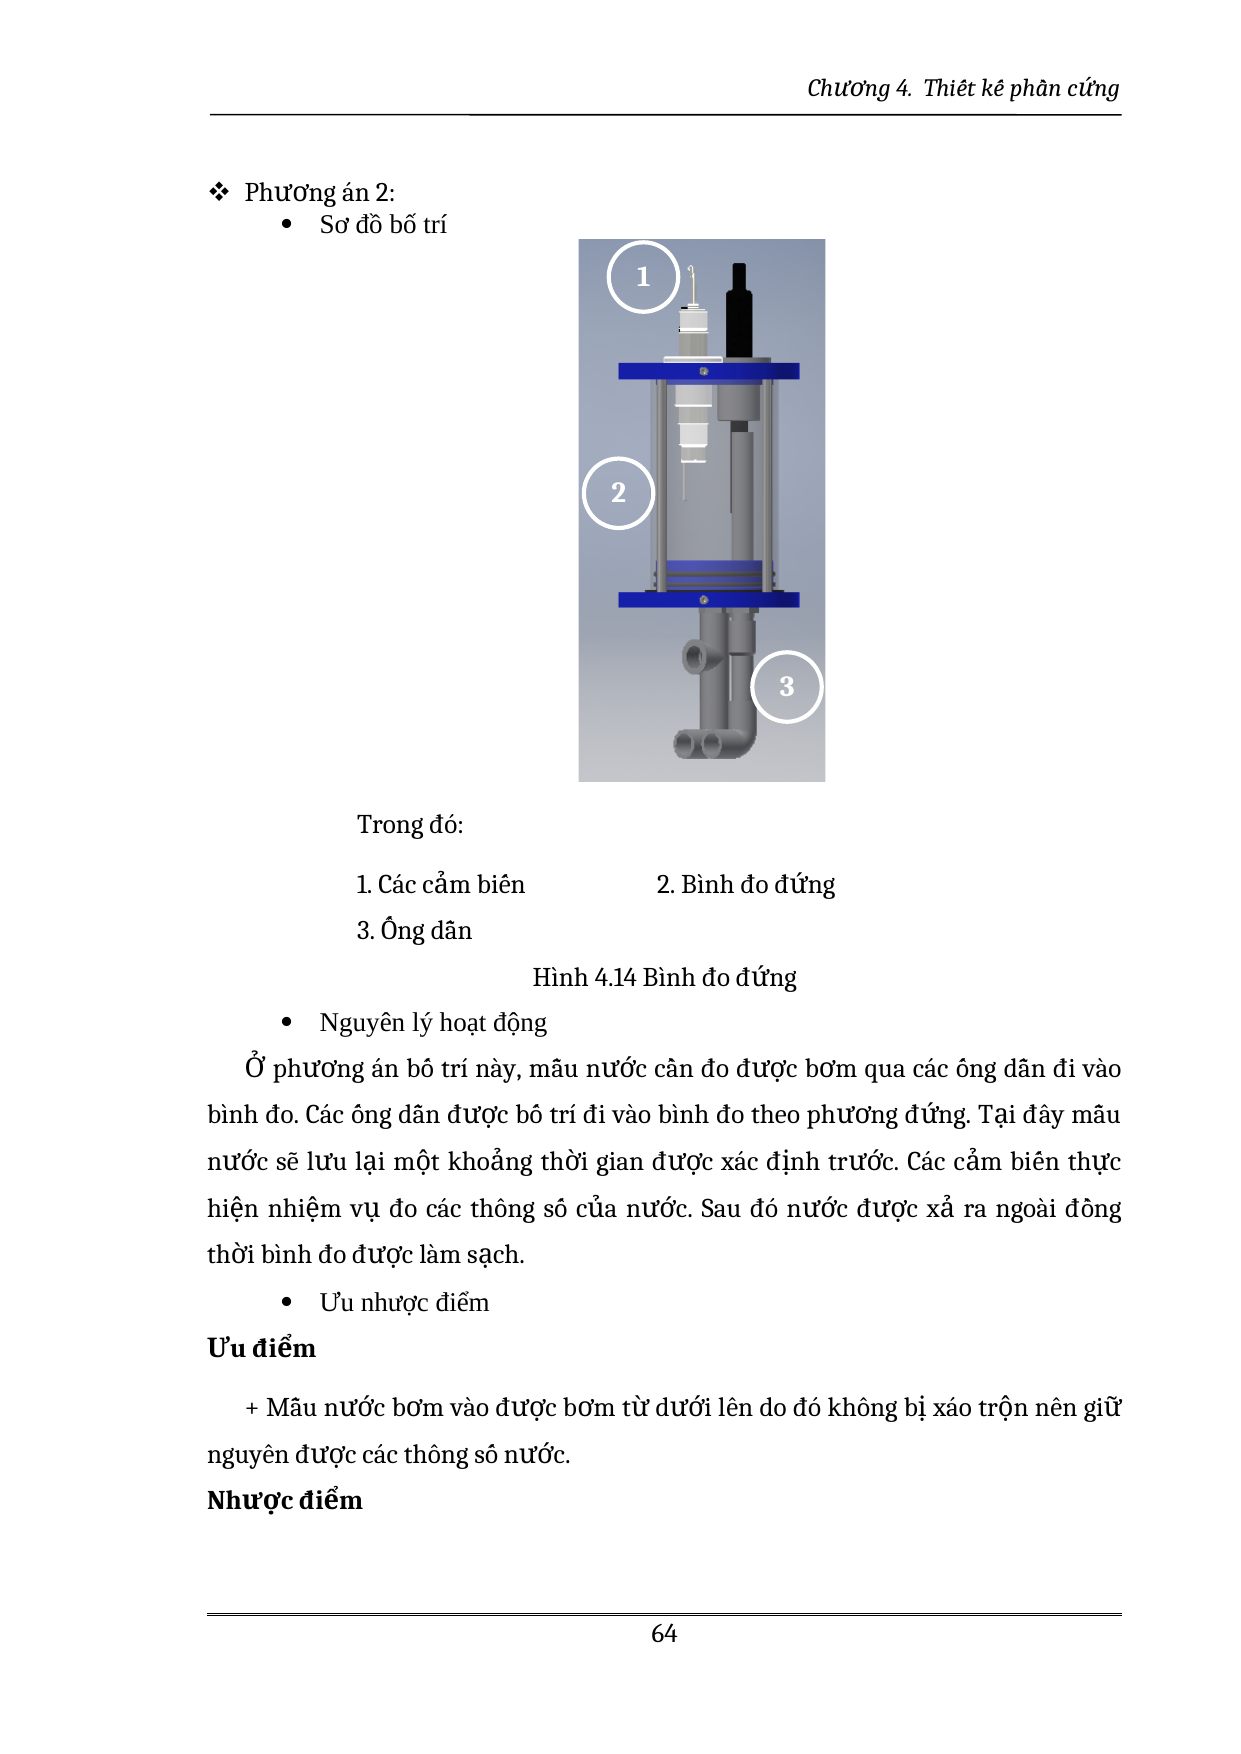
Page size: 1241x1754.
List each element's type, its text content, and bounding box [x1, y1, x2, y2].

text 3. Ống dẫn [357, 915, 1122, 947]
list Sơ đồ bố trí [282, 208, 1122, 239]
list Ở phương án bố trí này, mẫu nước cần đo được bơm qua các ống dẫn đi vào bình đo. Các ống dẫn được bố trí đi vào bình đo theo phương đứng. Tại đây mẫu nước sẽ lưu lại một khoảng thời gian được xác định trước. Các cảm biến thực hiện nhiệm vụ đo các thông số của nước. Sau đó nước được xả ra ngoài đồng thời bình đo được làm sạch. [207, 1053, 1122, 1270]
list Ưu nhược điểm [282, 1286, 1122, 1317]
list Nguyên lý hoạt động [282, 1006, 1122, 1037]
text Nhược điểm [207, 1485, 1122, 1516]
text Trong đó: [357, 809, 1122, 841]
list + Mẫu nước bơm vào được bơm từ dưới lên do đó không bị xáo trộn nên giữ nguyên được các thông số nước. [207, 1392, 1122, 1470]
picture [578, 239, 826, 782]
text 1. Các cảm biến 2. Bình đo đứng [357, 869, 1122, 900]
list Phương án 2: [207, 177, 1122, 208]
text Ưu điểm [207, 1333, 1122, 1364]
